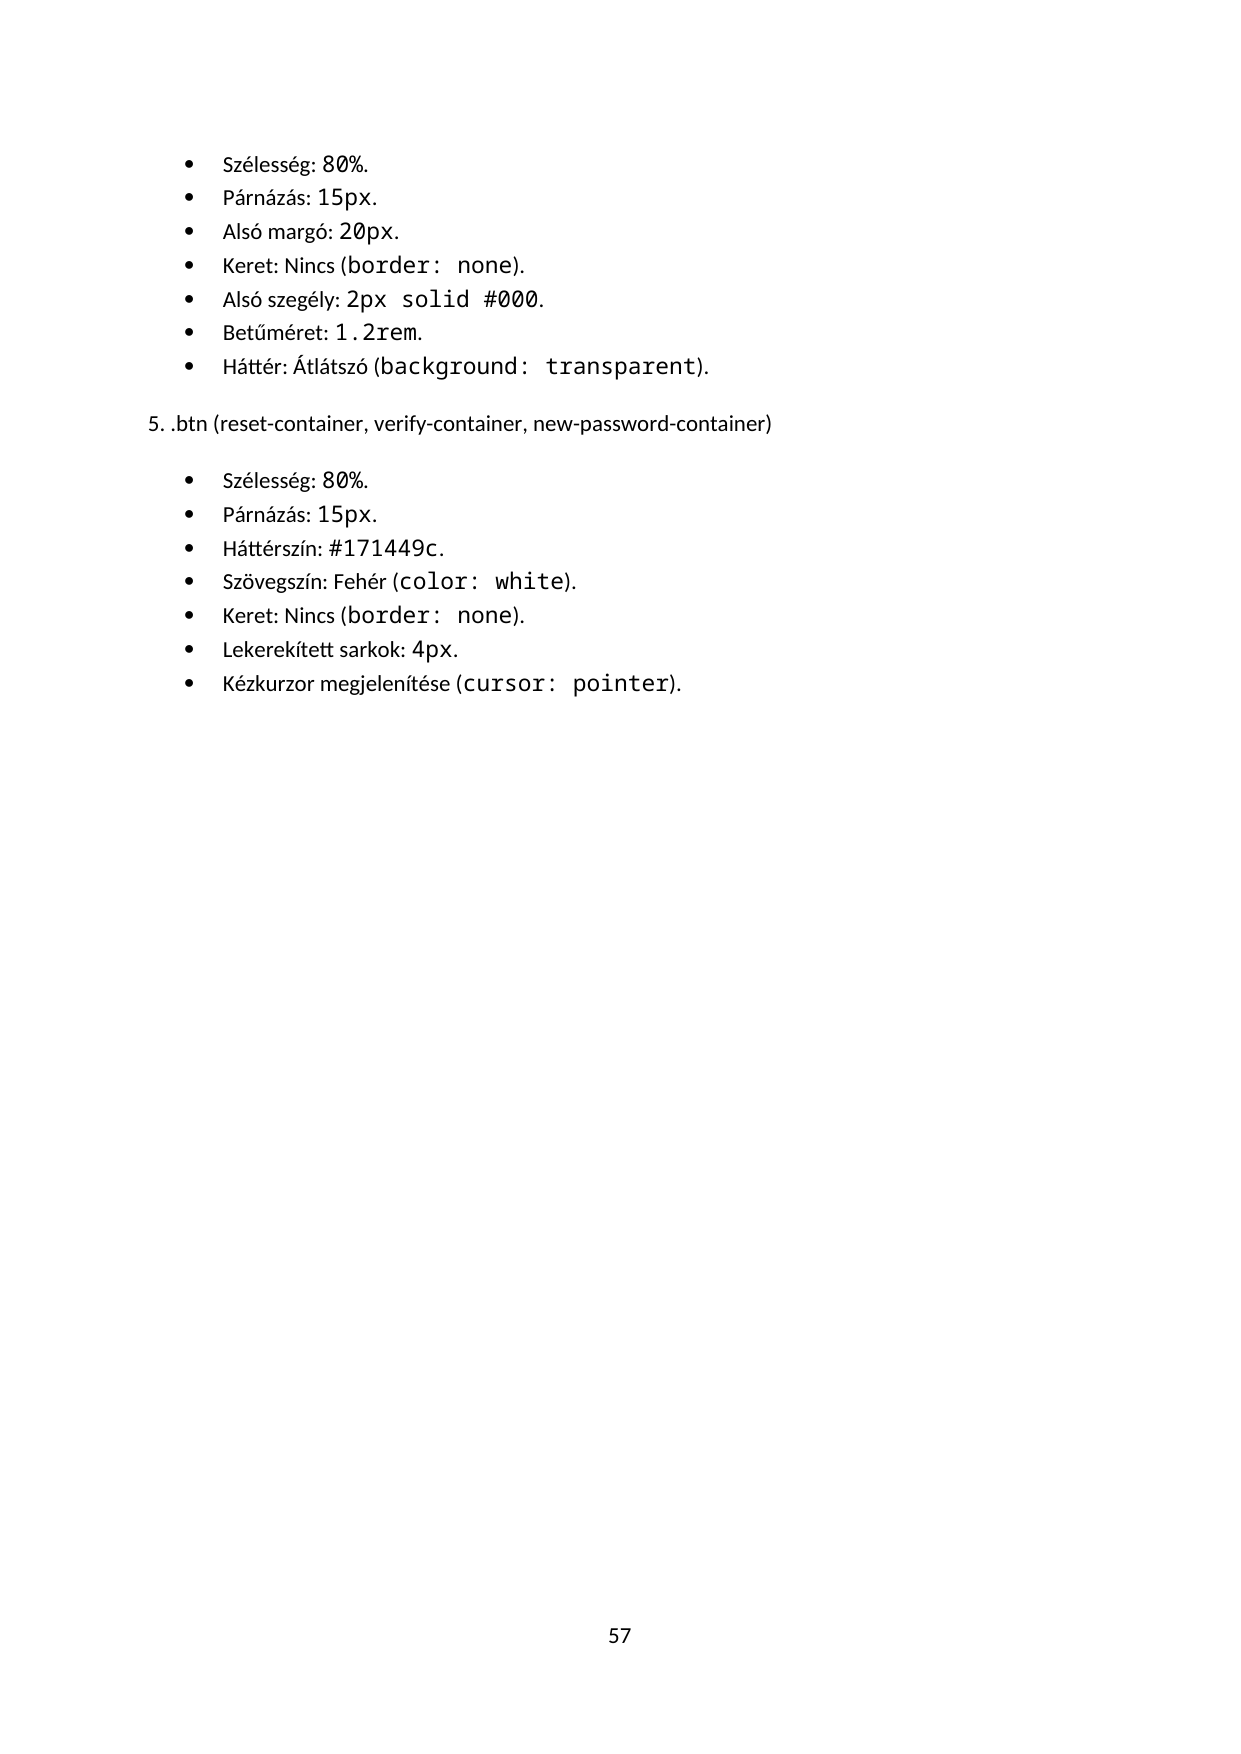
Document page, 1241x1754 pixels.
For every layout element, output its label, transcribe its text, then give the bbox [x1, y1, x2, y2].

list Keret: Nincs (border: none). [185, 249, 1093, 280]
list Szélesség: 80%. [185, 464, 1093, 495]
list Párnázás: 15px. [185, 498, 1093, 529]
list Betűméret: 1.2rem. [185, 316, 1093, 348]
list Háttér: Átlátszó (background: transparent). [185, 350, 1093, 381]
list Lekerekített sarkok: 4px. [185, 633, 1093, 664]
list Keret: Nincs (border: none). [185, 599, 1093, 630]
list Párnázás: 15px. [185, 181, 1093, 213]
list Alsó szegély: 2px solid #000. [185, 283, 1093, 314]
list Szélesség: 80%. [185, 148, 1093, 179]
list Háttérszín: #171449c. [185, 532, 1093, 563]
list Kézkurzor megjelenítése (cursor: pointer). [185, 667, 1093, 698]
list Szövegszín: Fehér (color: white). [185, 565, 1093, 597]
text 5. .btn (reset-container, verify-container, new-password-container) [148, 409, 1093, 437]
list Alsó margó: 20px. [185, 215, 1093, 246]
